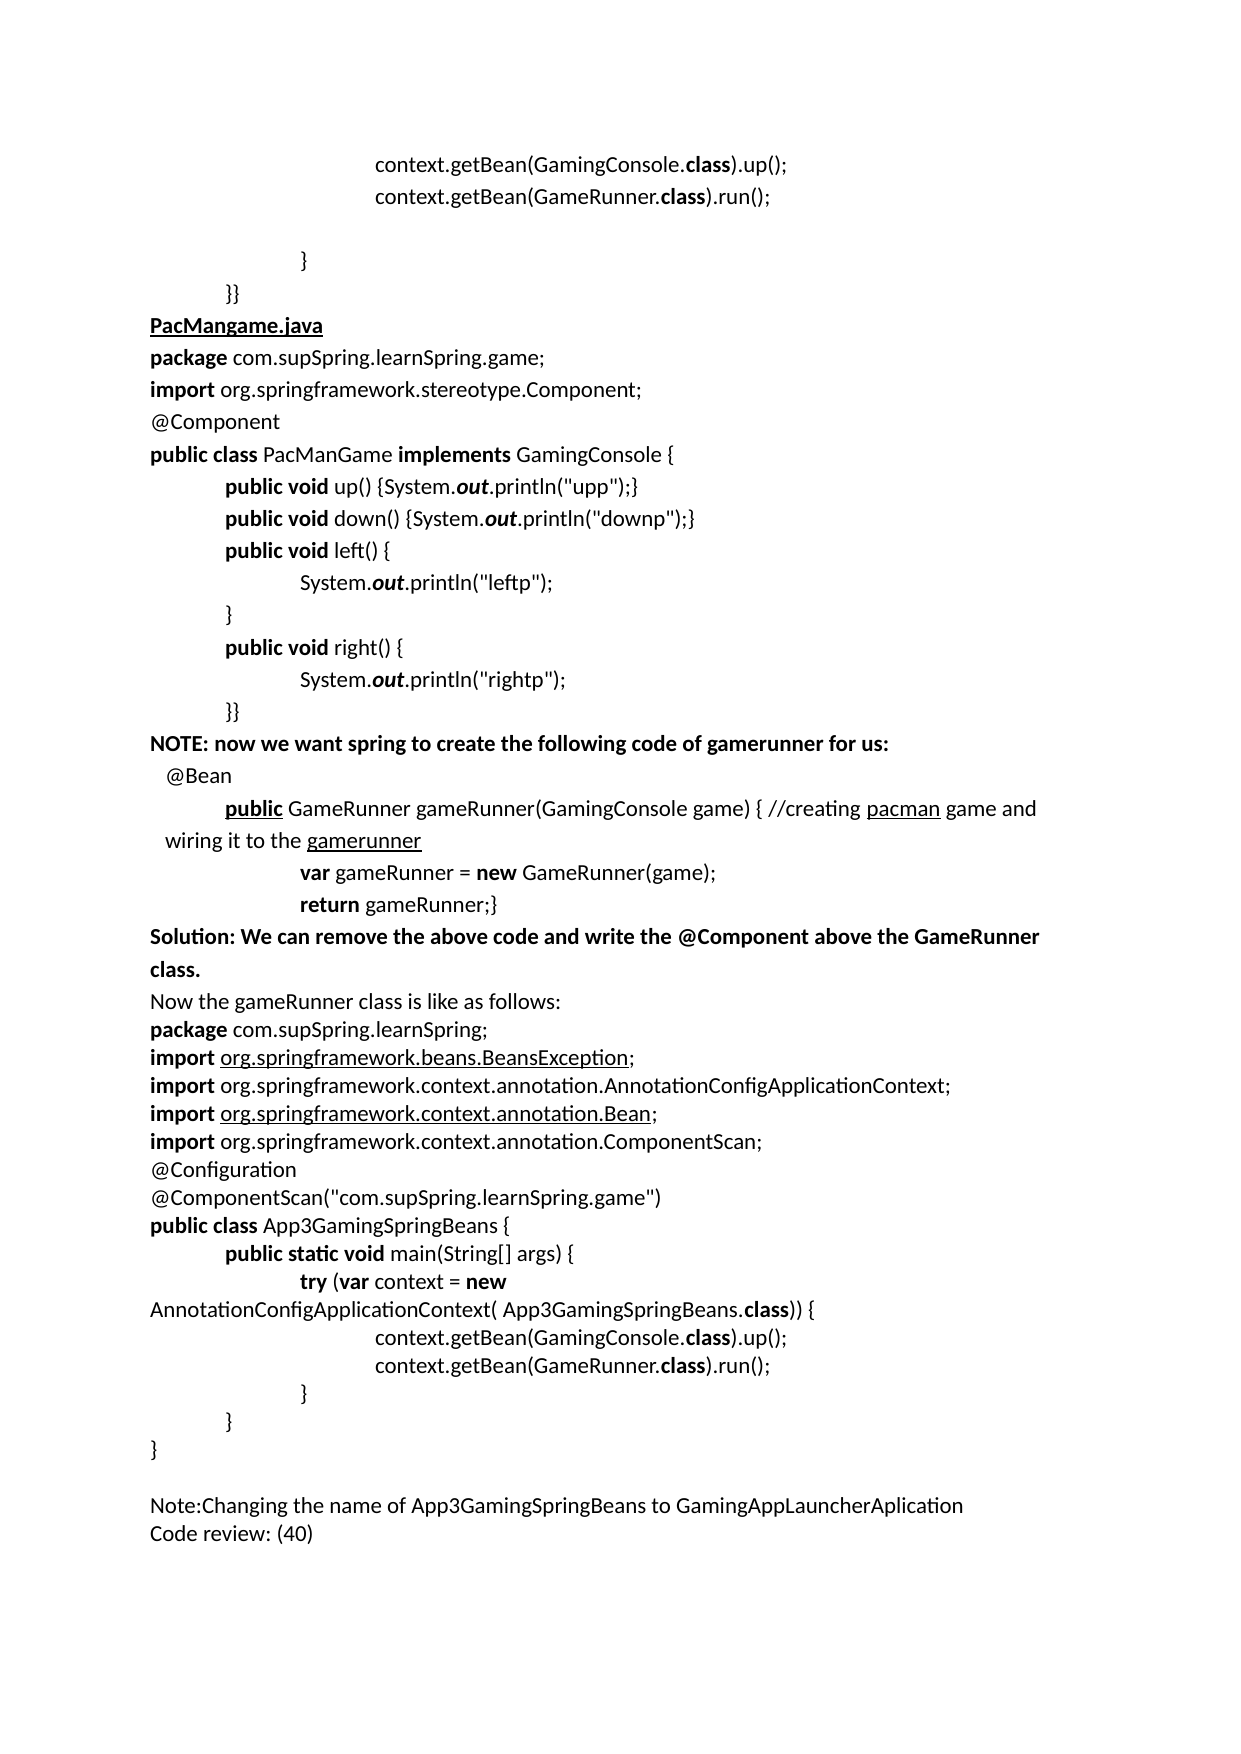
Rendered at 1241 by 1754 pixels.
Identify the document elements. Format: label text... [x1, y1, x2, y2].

text Now the gameRunner class is like as follows: [150, 987, 1090, 1015]
text } [150, 601, 1090, 629]
text public void left() { [150, 536, 1090, 564]
text @ComponentScan("com.supSpring.learnSpring.game") [150, 1183, 1090, 1211]
text } [150, 1407, 1090, 1435]
text @Component [150, 407, 1090, 436]
text public class App3GamingSpringBeans { [150, 1211, 1090, 1239]
list context.getBean(GamingConsole.class).up(); [165, 150, 1090, 178]
text } [150, 1435, 1090, 1463]
text @Configuration [150, 1155, 1090, 1183]
text } [150, 1379, 1090, 1407]
text import org.springframework.beans.BeansException; [150, 1043, 1090, 1071]
list return gameRunner;} [165, 890, 1090, 918]
text Note:Changing the name of App3GamingSpringBeans to GamingAppLauncherAplication [150, 1491, 1090, 1519]
text import org.springframework.stereotype.Component; [150, 375, 1090, 403]
text NOTE: now we want spring to create the following code of gamerunner for us: [150, 729, 1090, 757]
text package com.supSpring.learnSpring; [150, 1015, 1090, 1043]
text public void right() { [150, 633, 1090, 661]
text System.out.println("rightp"); [150, 665, 1090, 693]
text }} [150, 697, 1090, 725]
list @Bean [165, 762, 1090, 789]
text public void down() {System.out.println("downp");} [150, 504, 1090, 532]
text PacMangame.java [150, 311, 1090, 339]
text public void up() {System.out.println("upp");} [150, 472, 1090, 500]
list public GameRunner gameRunner(GamingConsole game) { //creating pacman game and wiring it to the gamerunner [165, 794, 1090, 854]
text try (var context = new AnnotationConfigApplicationContext( App3GamingSpringBeans.class)) { [150, 1267, 1090, 1323]
text import org.springframework.context.annotation.ComponentScan; [150, 1127, 1090, 1155]
text context.getBean(GameRunner.class).run(); [150, 1351, 1090, 1379]
text System.out.println("leftp"); [150, 568, 1090, 596]
text context.getBean(GamingConsole.class).up(); [150, 1323, 1090, 1351]
list } [165, 247, 1090, 274]
text public class PacManGame implements GamingConsole { [150, 440, 1090, 468]
list context.getBean(GameRunner.class).run(); [165, 182, 1090, 210]
text Solution: We can remove the above code and write the @Component above the GameRunner class. [150, 922, 1090, 983]
list var gameRunner = new GameRunner(game); [165, 858, 1090, 886]
list }} [165, 279, 1090, 307]
text import org.springframework.context.annotation.Bean; [150, 1099, 1090, 1127]
text import org.springframework.context.annotation.AnnotationConfigApplicationContext; [150, 1071, 1090, 1099]
text package com.supSpring.learnSpring.game; [150, 343, 1090, 371]
text Code review: (40) [150, 1519, 1090, 1547]
text public static void main(String[] args) { [150, 1239, 1090, 1267]
